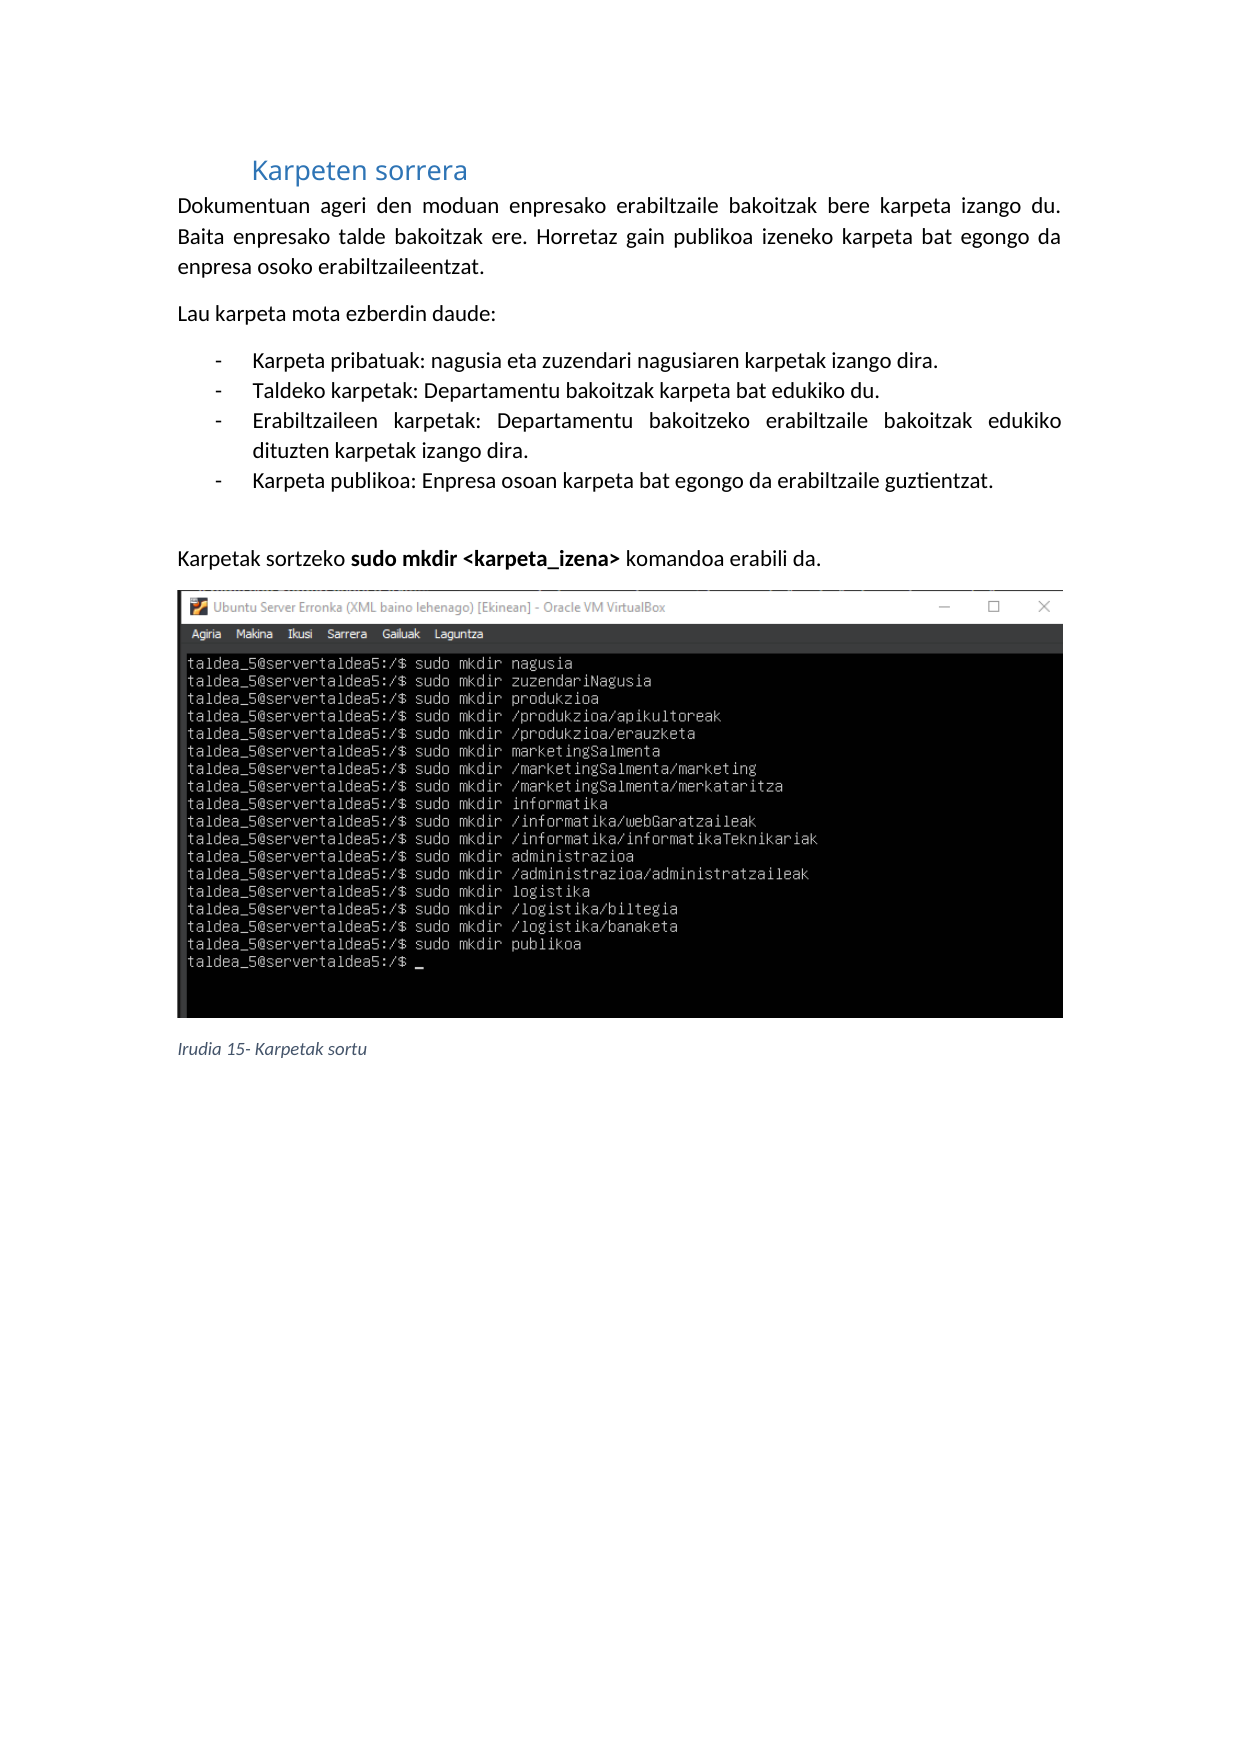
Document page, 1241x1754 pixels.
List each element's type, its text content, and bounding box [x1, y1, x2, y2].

picture [177, 590, 1063, 1018]
text Dokumentuan ageri den moduan enpresako erabiltzaile bakoitzak bere karpeta izango du. Baita enpresako talde bakoitzak ere. Horretaz gain publikoa izeneko karpeta bat egongo da enpresa osoko erabiltzaileentzat. [177, 192, 1063, 280]
list Karpeta pribatuak: nagusia eta zuzendari nagusiaren karpetak izango dira. [215, 346, 1063, 374]
text Karpetak sortzeko sudo mkdir <karpeta_izena> komandoa erabili da. [177, 544, 1063, 572]
list Erabiltzaileen karpetak: Departamentu bakoitzeko erabiltzaile bakoitzak edukiko dituzten karpetak izango dira. [215, 406, 1063, 464]
subtitle Karpeten sorrera [177, 152, 1063, 189]
list Taldeko karpetak: Departamentu bakoitzak karpeta bat edukiko du. [215, 376, 1063, 404]
text Lau karpeta mota ezberdin daude: [177, 299, 1063, 327]
text Irudia 15- Karpetak sortu [177, 1037, 1063, 1060]
list Karpeta publikoa: Enpresa osoan karpeta bat egongo da erabiltzaile guztientzat. [215, 467, 1063, 494]
